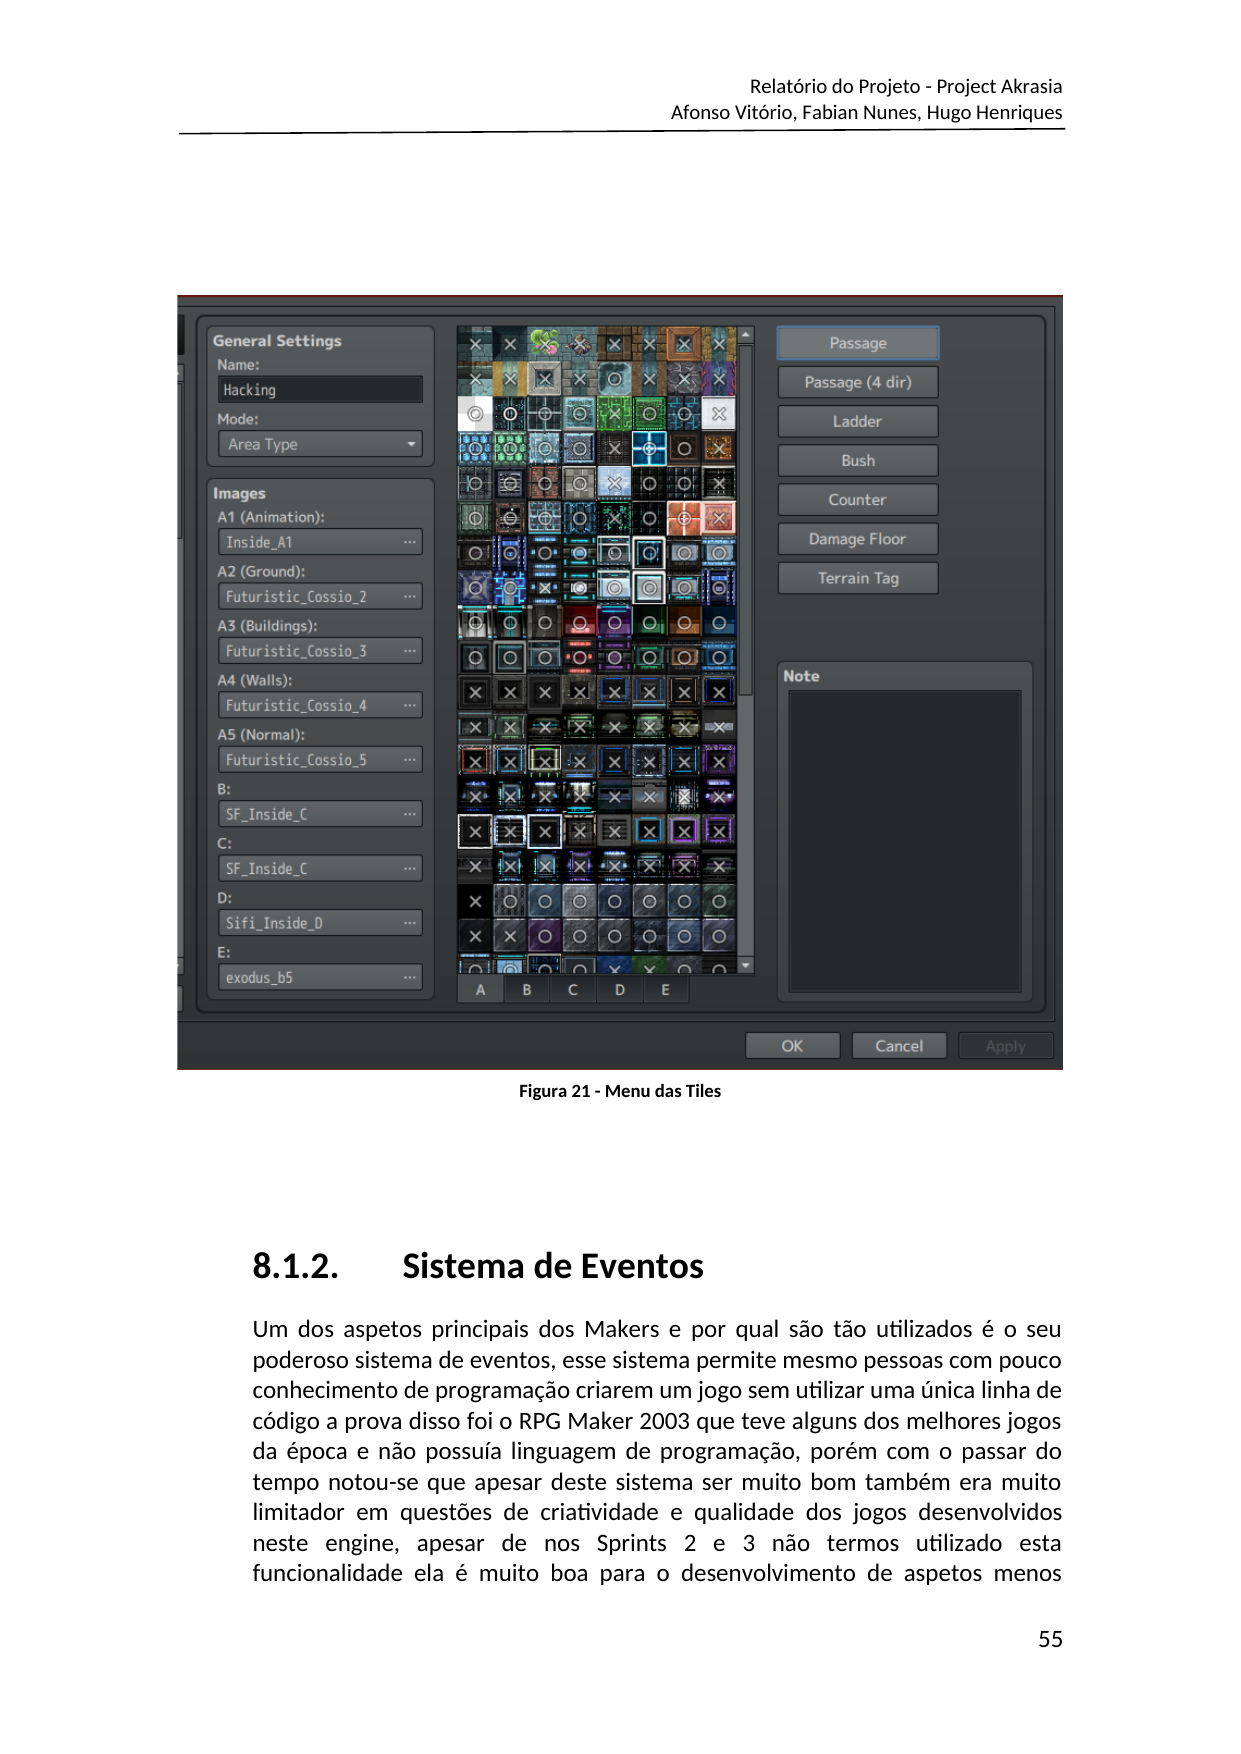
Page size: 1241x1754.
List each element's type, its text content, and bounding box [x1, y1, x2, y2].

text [252, 1313, 1063, 1588]
subtitle Sistema de Eventos [252, 1242, 1063, 1288]
picture [177, 295, 1063, 1070]
